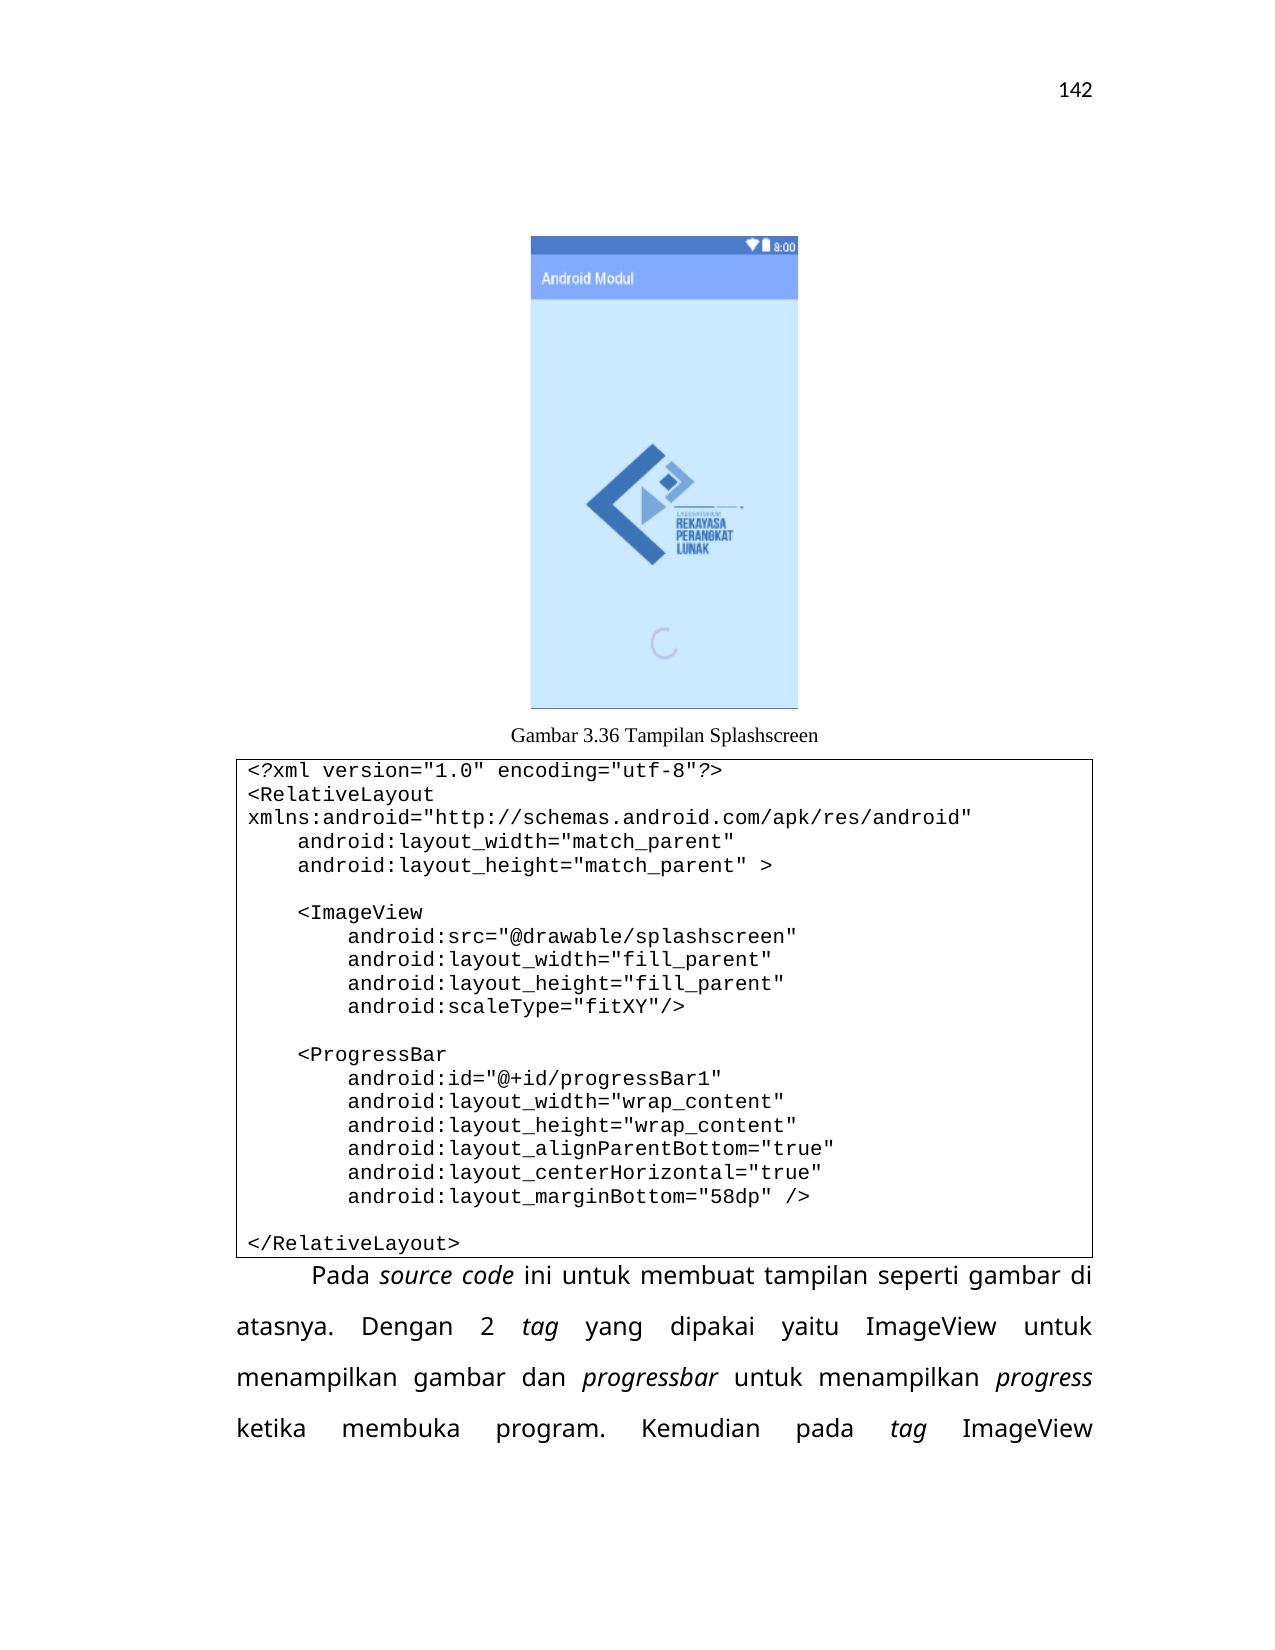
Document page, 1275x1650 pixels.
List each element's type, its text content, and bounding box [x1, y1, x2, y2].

table_header <?xml version="1.0" encoding="utf-8"?> <RelativeLayout xmlns:android="http://schemas.android.com/apk/res/android" android:layout_width="match_parent" android:layout_height="match_parent" > <ImageView android:src="@drawable/splashscreen" android:layout_width="fill_parent" android:layout_height="fill_parent" android:scaleType="fitXY"/> <ProgressBar android:id="@+id/progressBar1" android:layout_width="wrap_content" android:layout_height="wrap_content" android:layout_alignParentBottom="true" android:layout_centerHorizontal="true" android:layout_marginBottom="58dp" /> </RelativeLayout> [237, 760, 1092, 1257]
picture [530, 236, 799, 709]
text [236, 1258, 1093, 1445]
text Gambar 3.36 Tampilan Splashscreen [236, 723, 1093, 747]
